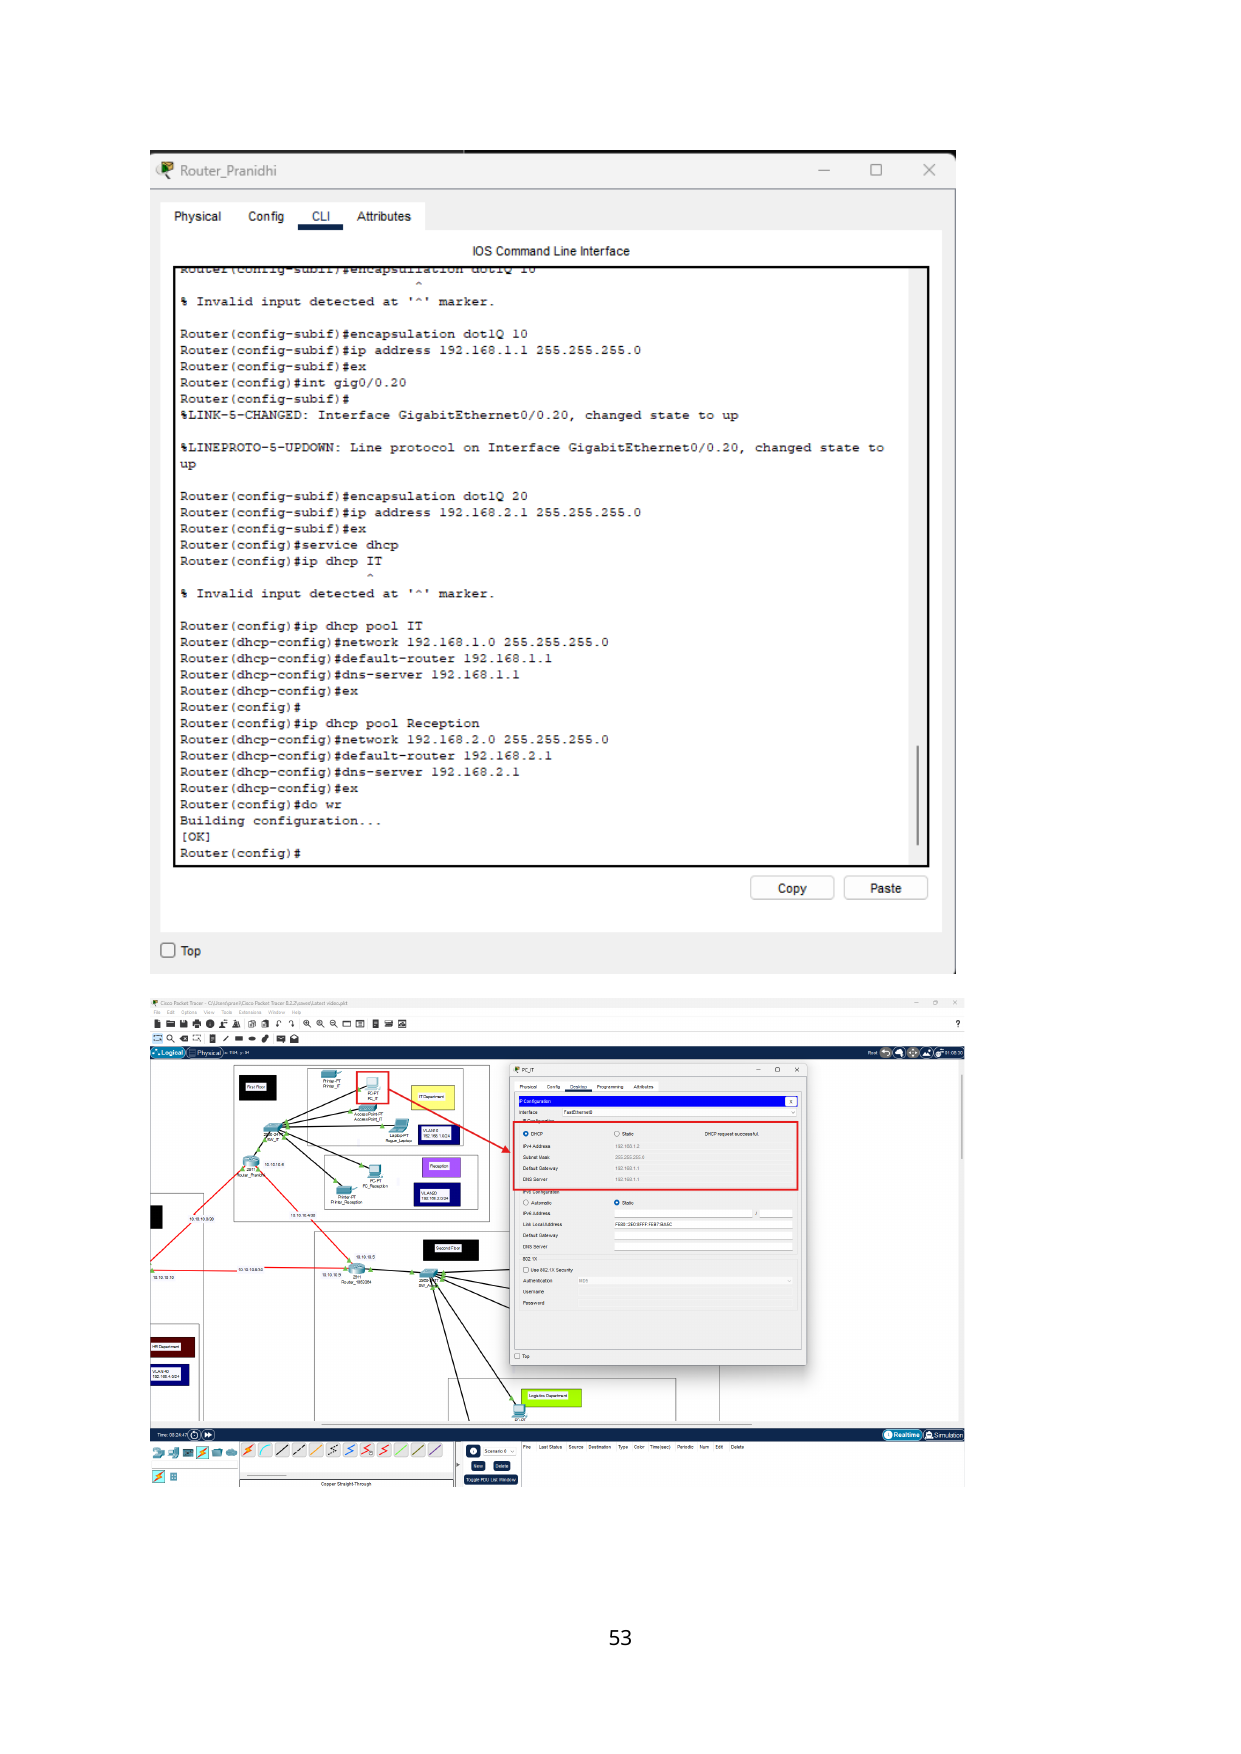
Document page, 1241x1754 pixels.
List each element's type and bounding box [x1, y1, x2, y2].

picture [150, 150, 956, 974]
picture [150, 998, 965, 1487]
